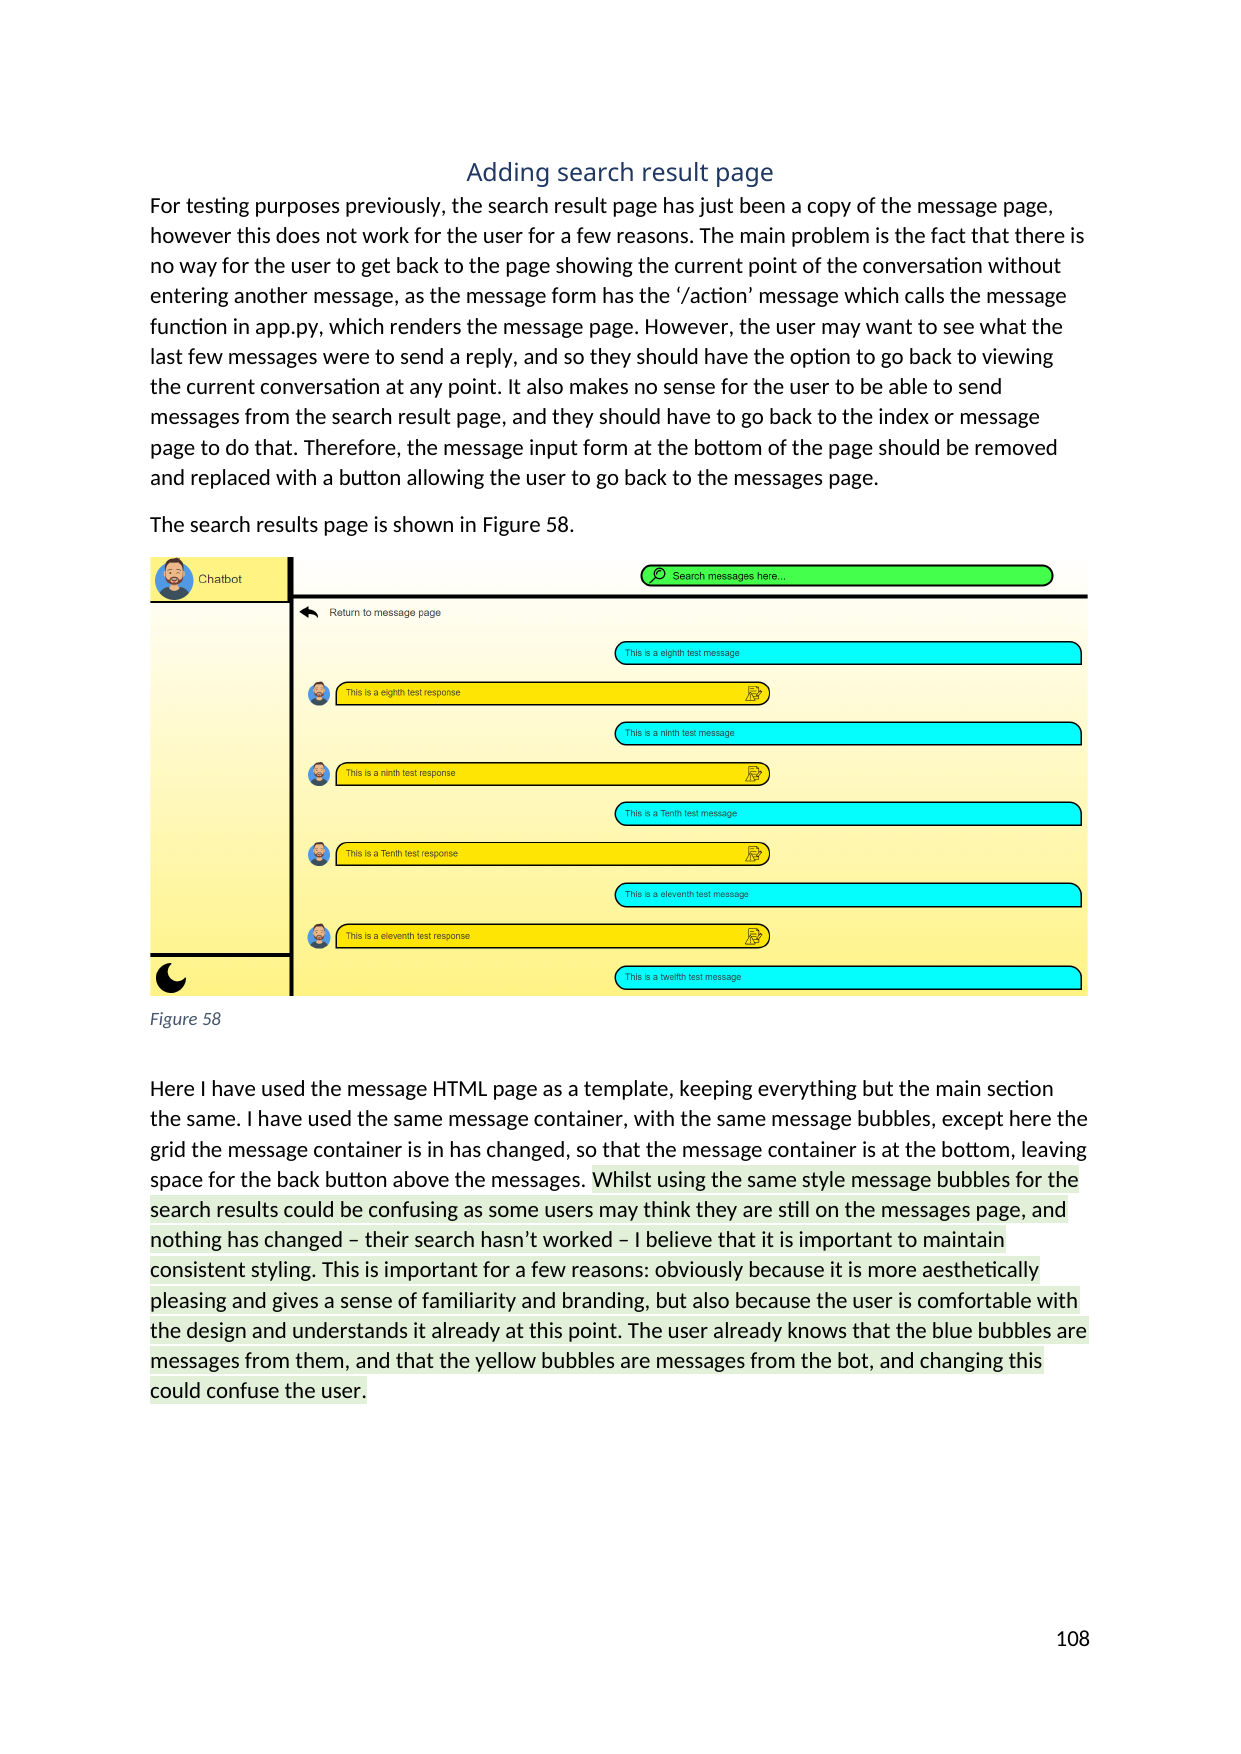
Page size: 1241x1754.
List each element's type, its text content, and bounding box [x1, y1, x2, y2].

text Here I have used the message HTML page as a template, keeping everything but the main section the same. I have used the same message container, with the same message bubbles, except here the grid the message container is in has changed, so that the message container is at the bottom, leaving space for the back button above the messages. Whilst using the same style message bubbles for the search results could be confusing as some users may think they are still on the messages page, and nothing has changed – their search hasn’t worked – I believe that it is important to maintain consistent styling. This is important for a few reasons: obviously because it is more aesthetically pleasing and gives a sense of familiarity and branding, but also because the user is comfortable with the design and understands it already at this point. The user already knows that the blue bubbles are messages from them, and that the yellow bubbles are messages from the bot, and changing this could confuse the user. [150, 1030, 1090, 1404]
subtitle Adding search result page [150, 154, 1090, 188]
picture [150, 557, 1087, 994]
text For testing purposes previously, the search result page has just been a copy of the message page, however this does not work for the user for a few reasons. The main problem is the fact that there is no way for the user to get back to the page showing the current point of the conversation without entering another message, as the message form has the ‘/action’ message which calls the message function in app.py, which renders the message page. However, the user may want to see what the last few messages were to send a reply, and so they should have the option to go back to viewing the current conversation at any point. It also makes no sense for the user to be able to send messages from the search result page, and they should have to go back to the index or message page to do that. Therefore, the message input form at the bottom of the page should be removed and replaced with a button allowing the user to go back to the messages page. [150, 191, 1090, 491]
text The search results page is shown in Figure 59. [150, 510, 1090, 538]
